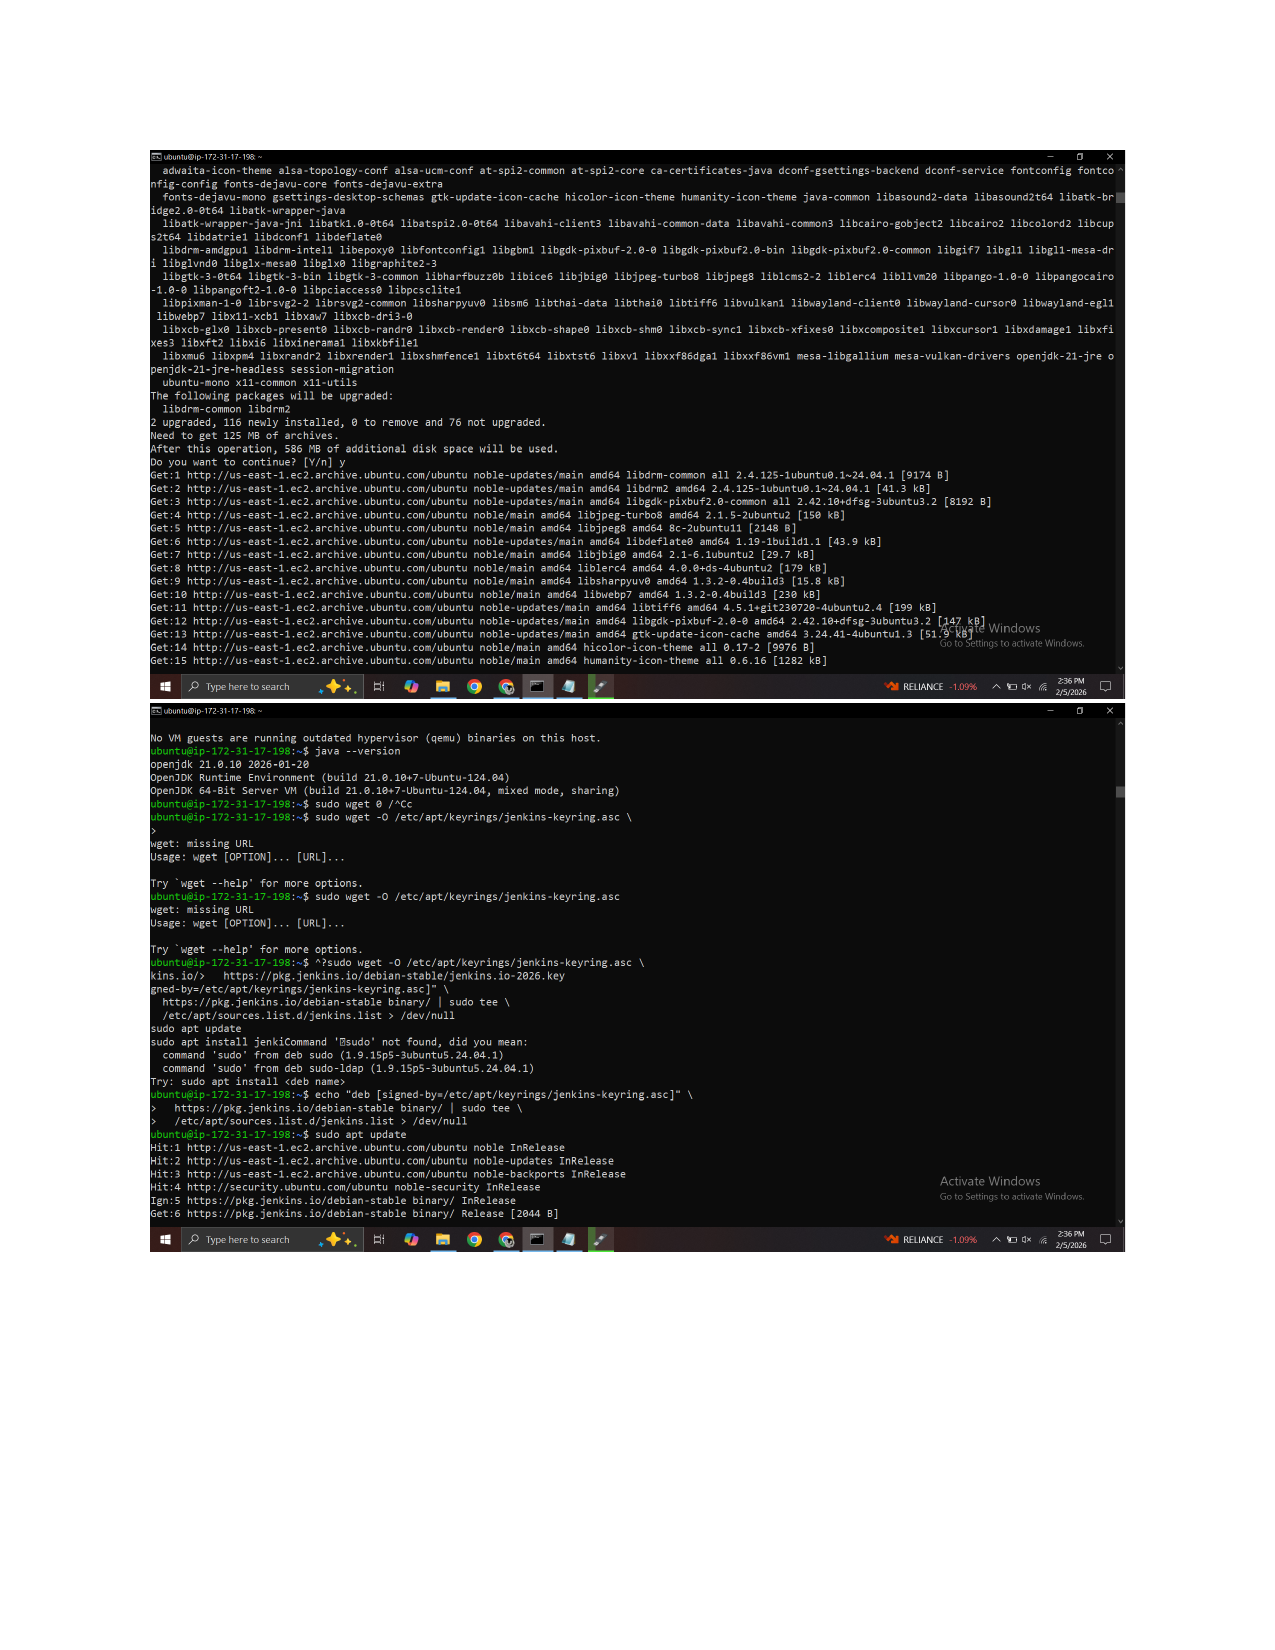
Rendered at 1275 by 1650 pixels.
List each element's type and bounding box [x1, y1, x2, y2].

picture [150, 150, 1125, 699]
picture [150, 703, 1125, 1252]
